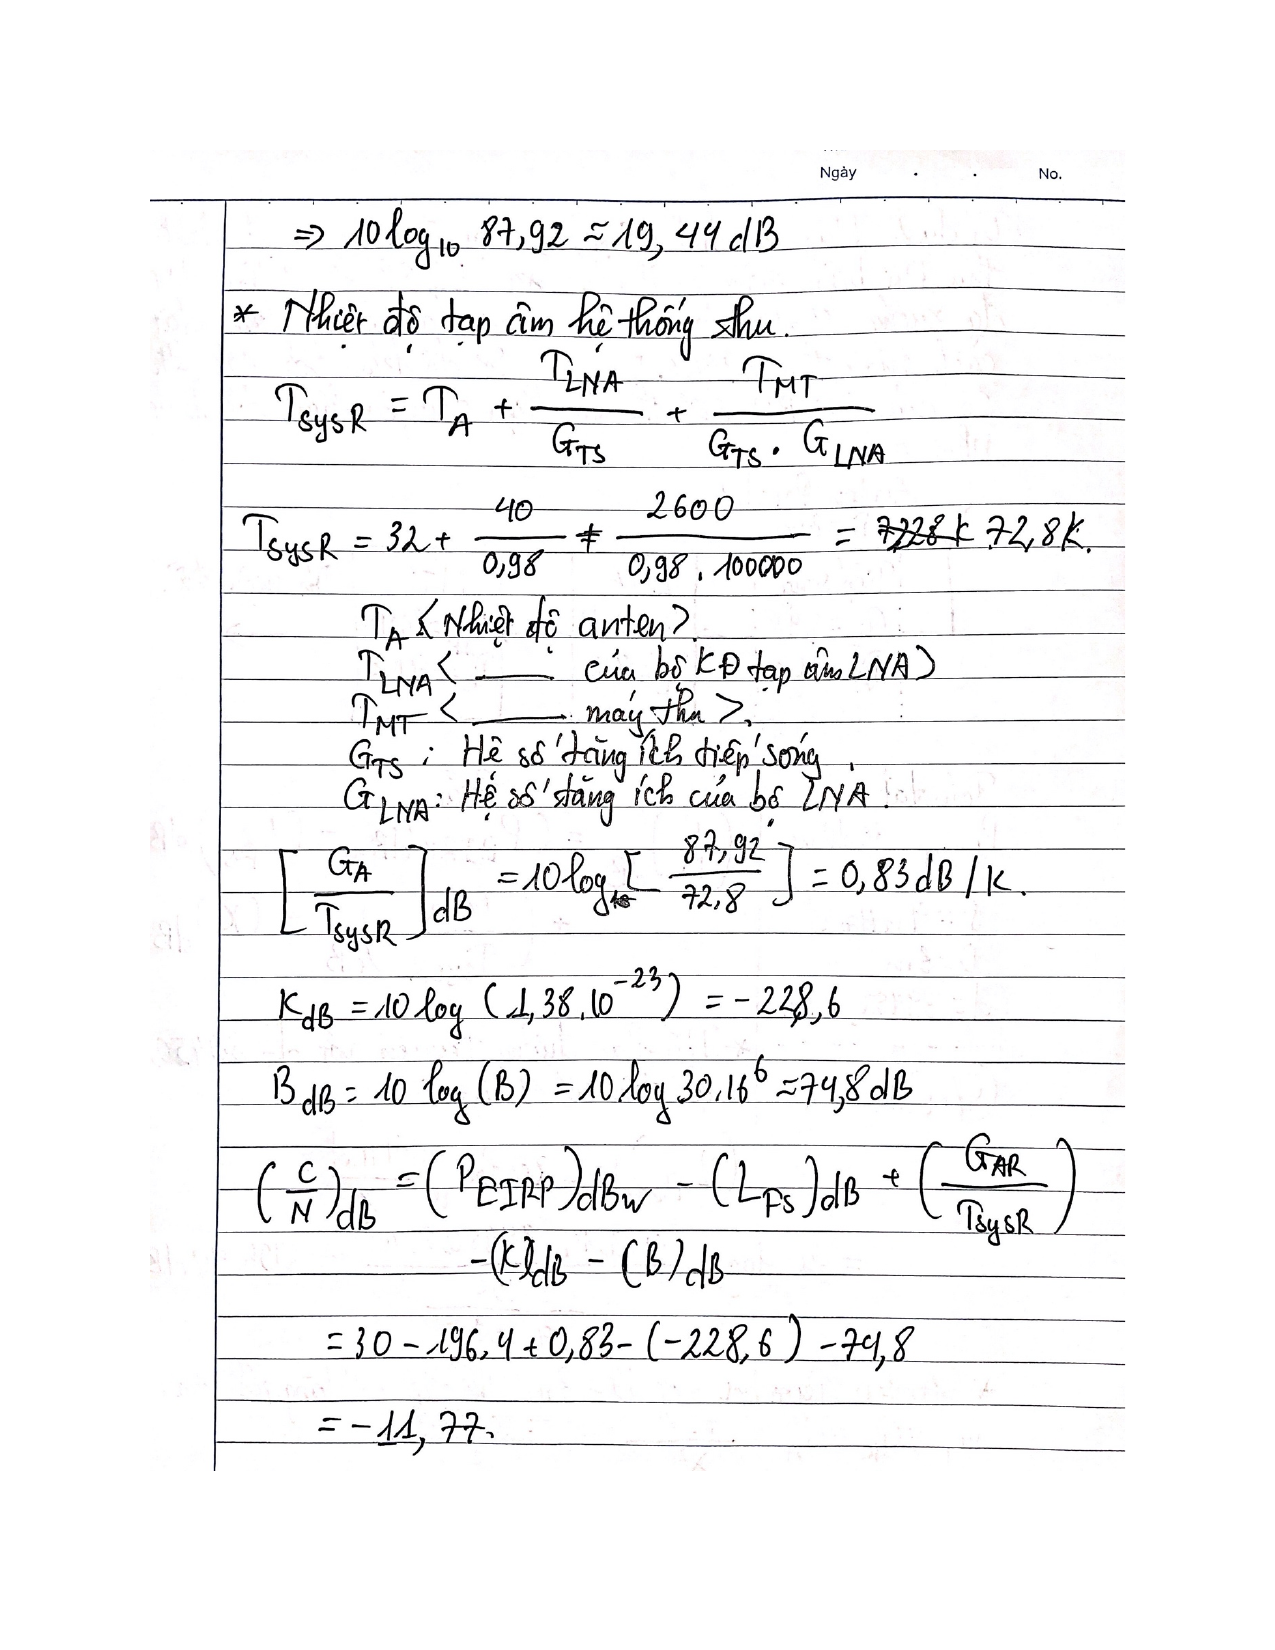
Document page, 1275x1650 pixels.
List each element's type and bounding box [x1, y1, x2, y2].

picture [150, 150, 1125, 1471]
